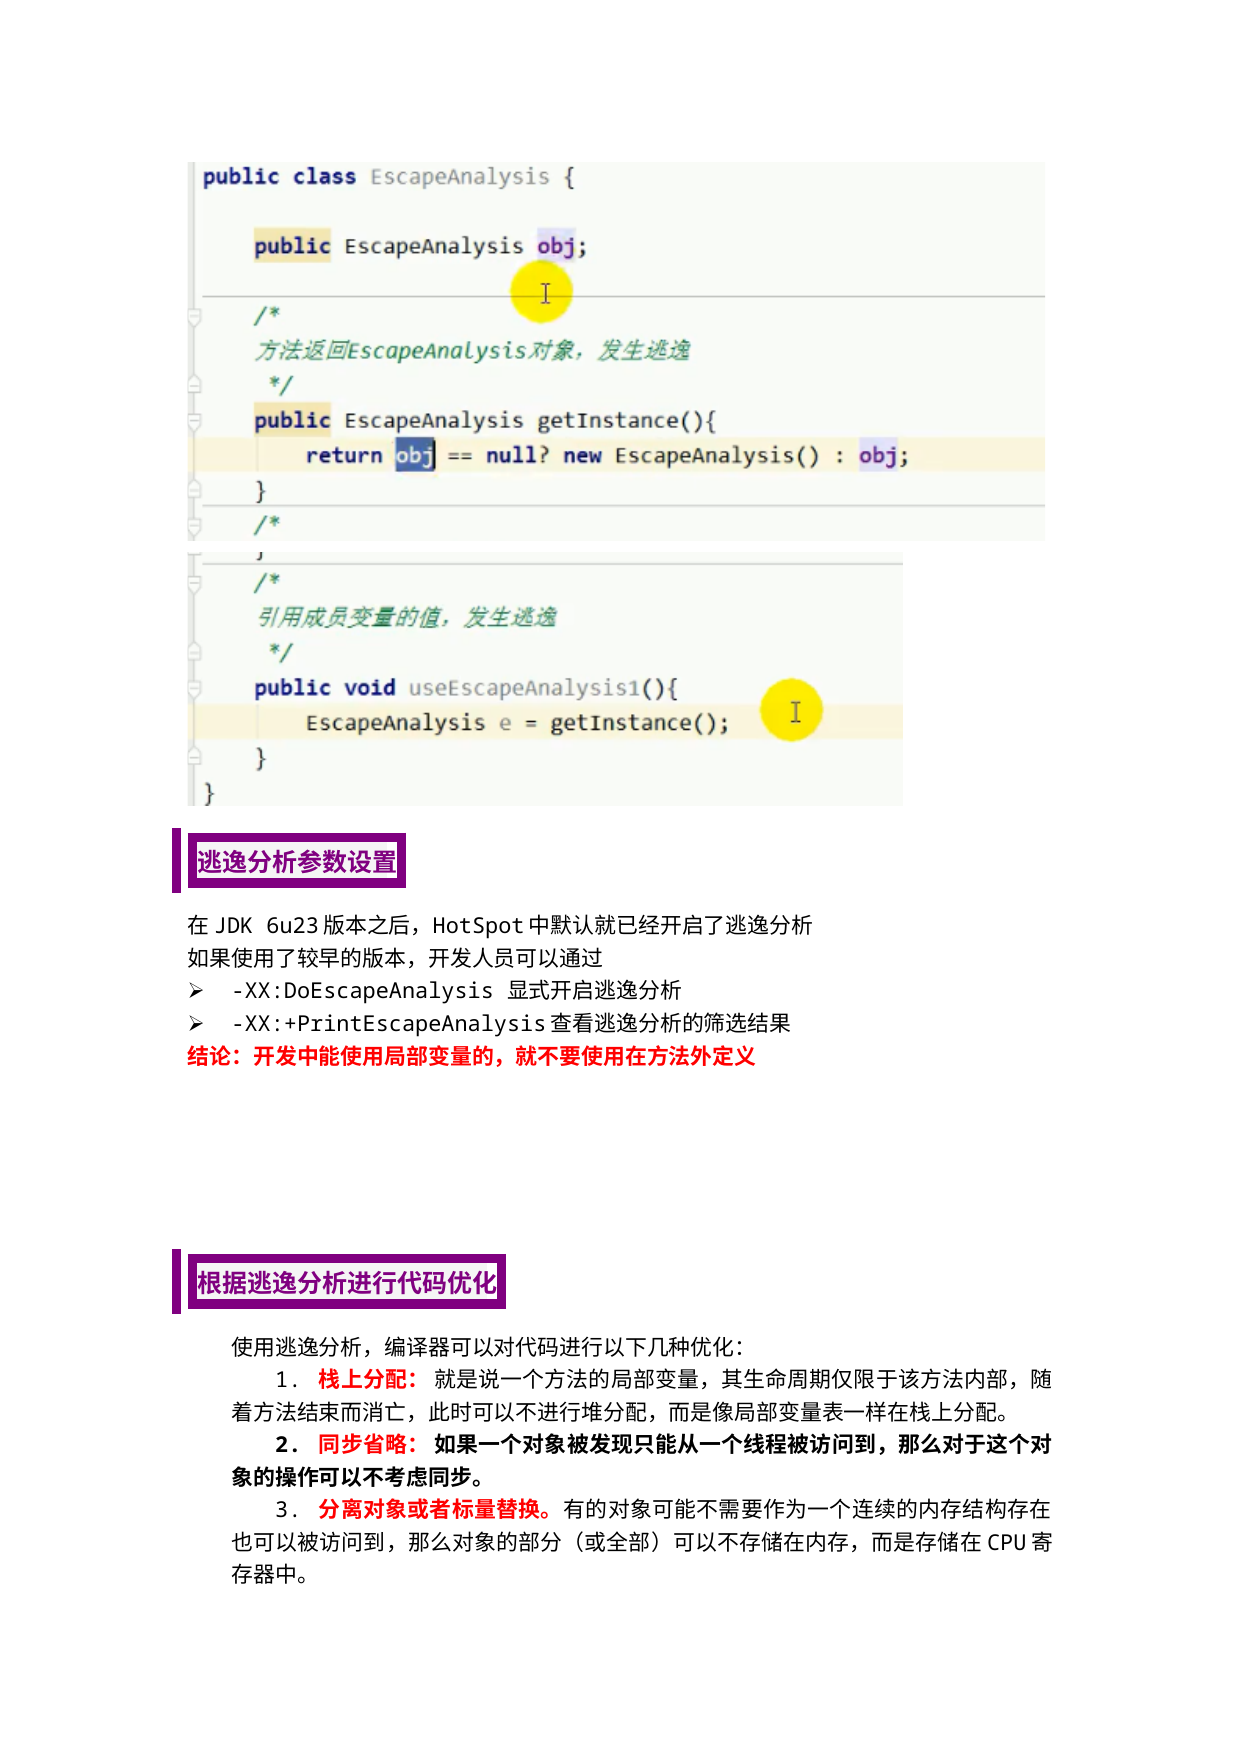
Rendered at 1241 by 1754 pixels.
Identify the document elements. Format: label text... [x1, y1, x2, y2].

list 同步省略： 如果一个对象被发现只能从一个线程被访问到，那么对于这个对象的操作可以不考虑同步。 [231, 1427, 1053, 1492]
text 如果使用了较早的版本，开发人员可以通过 [187, 941, 1053, 973]
text 在JDK 6u23版本之后，HotSpot中默认就已经开启了逃逸分析 [187, 908, 1053, 941]
subtitle 逃逸分析参数设置 [181, 828, 1053, 893]
list 栈上分配： 就是说一个方法的局部变量，其生命周期仅限于该方法内部，随着方法结束而消亡，此时可以不进行堆分配，而是像局部变量表一样在栈上分配。 [231, 1362, 1053, 1427]
list -XX:DoEscapeAnalysis 显式开启逃逸分析 [187, 973, 1053, 1006]
picture [187, 162, 1046, 541]
picture [187, 552, 903, 806]
text 使用逃逸分析，编译器可以对代码进行以下几种优化： [187, 1329, 1053, 1362]
list -XX:+PrintEscapeAnalysis查看逃逸分析的筛选结果 [187, 1006, 1053, 1038]
text 结论：开发中能使用局部变量的，就不要使用在方法外定义 [187, 1038, 1053, 1071]
list 分离对象或者标量替换。有的对象可能不需要作为一个连续的内存结构存在也可以被访问到，那么对象的部分（或全部）可以不存储在内存，而是存储在CPU寄存器中。 [231, 1492, 1053, 1589]
subtitle 根据逃逸分析进行代码优化 [181, 1249, 1053, 1314]
